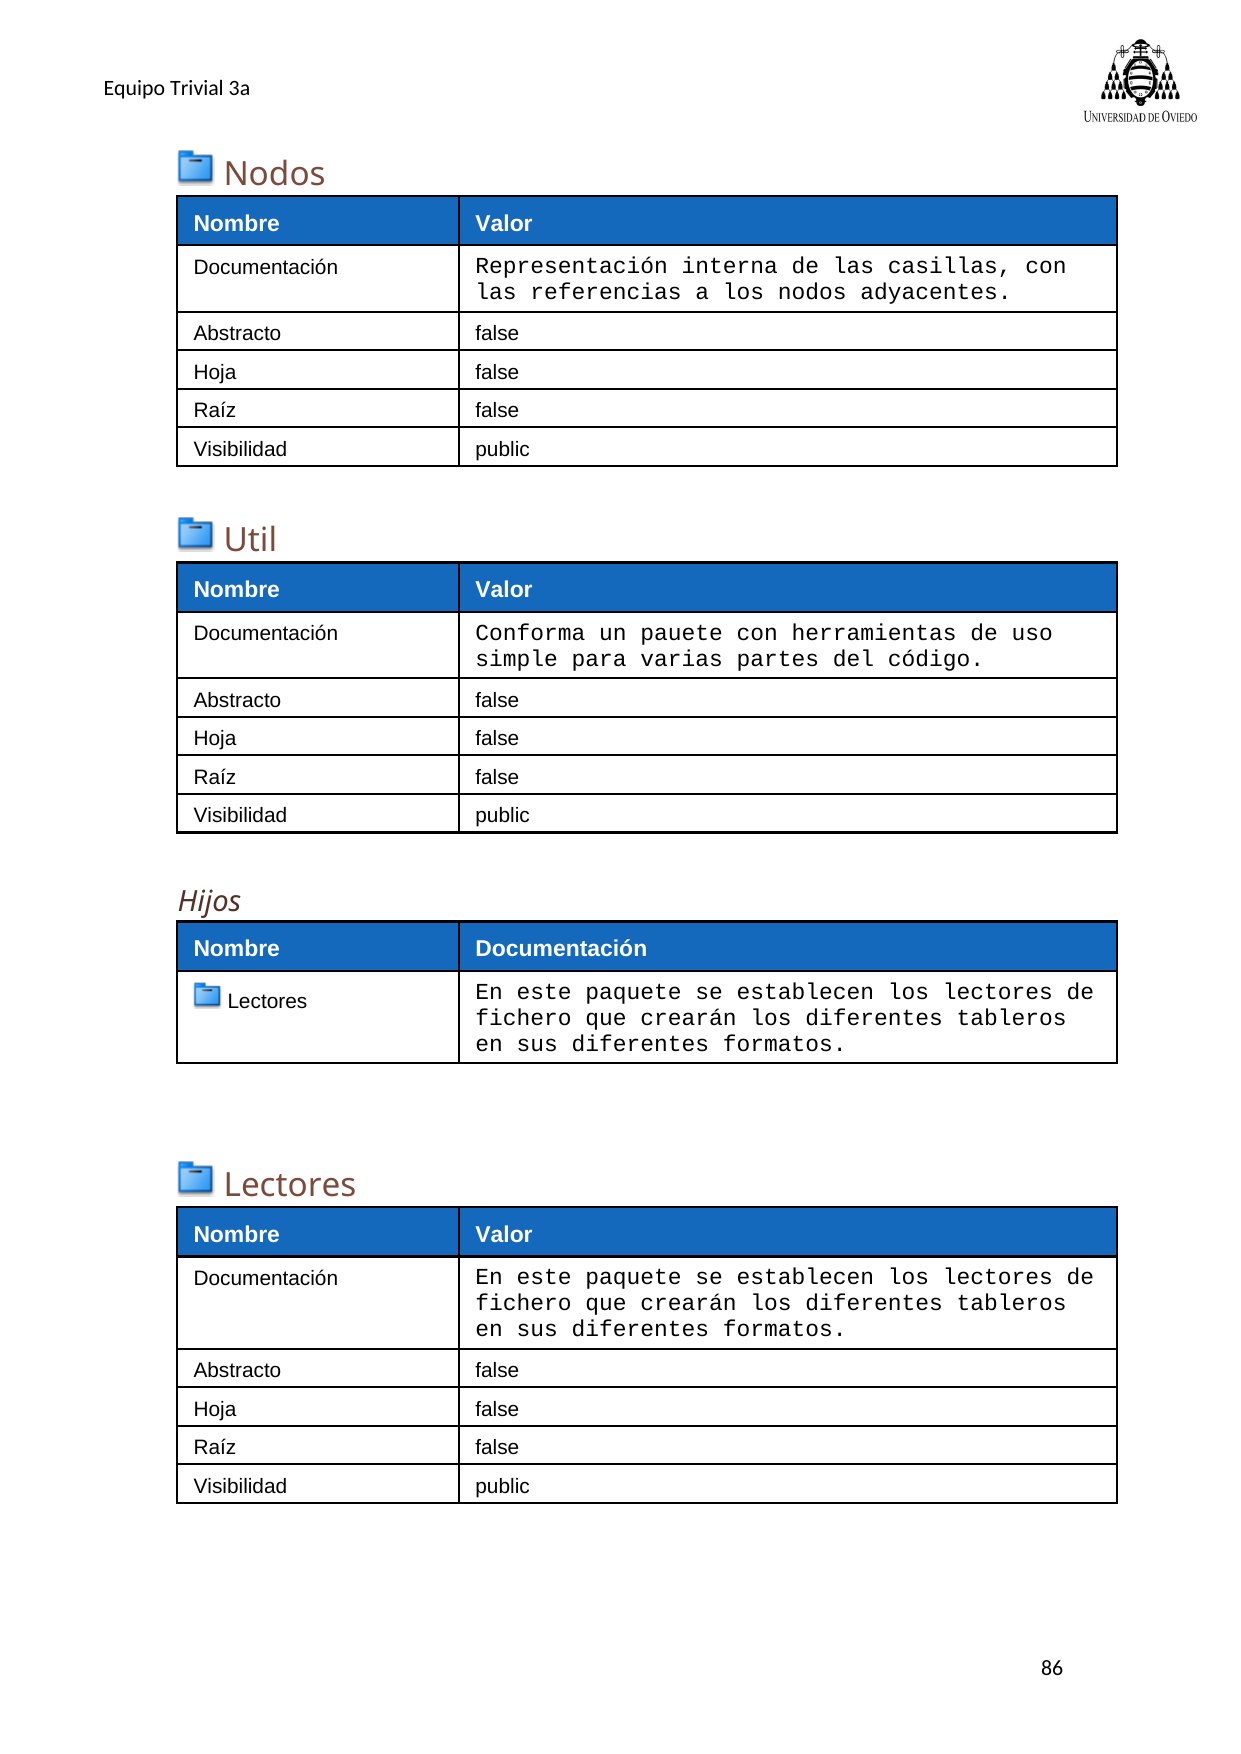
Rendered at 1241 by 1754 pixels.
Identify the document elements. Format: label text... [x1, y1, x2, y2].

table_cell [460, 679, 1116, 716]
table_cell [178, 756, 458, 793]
picture [177, 514, 215, 552]
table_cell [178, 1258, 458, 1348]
subtitle Hijos [177, 881, 1063, 920]
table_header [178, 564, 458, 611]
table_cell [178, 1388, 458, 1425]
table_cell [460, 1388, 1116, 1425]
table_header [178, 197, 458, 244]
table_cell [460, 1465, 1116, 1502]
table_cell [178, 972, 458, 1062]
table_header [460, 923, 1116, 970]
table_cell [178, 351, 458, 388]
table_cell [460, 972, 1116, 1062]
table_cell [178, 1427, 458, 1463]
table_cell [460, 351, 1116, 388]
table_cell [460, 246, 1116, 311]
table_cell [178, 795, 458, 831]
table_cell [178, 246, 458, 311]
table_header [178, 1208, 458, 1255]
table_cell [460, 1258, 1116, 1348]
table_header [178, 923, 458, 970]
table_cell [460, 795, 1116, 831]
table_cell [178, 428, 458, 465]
picture [177, 147, 215, 186]
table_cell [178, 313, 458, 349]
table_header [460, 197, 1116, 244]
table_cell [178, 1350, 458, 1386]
picture [1077, 35, 1198, 123]
picture [177, 1158, 215, 1197]
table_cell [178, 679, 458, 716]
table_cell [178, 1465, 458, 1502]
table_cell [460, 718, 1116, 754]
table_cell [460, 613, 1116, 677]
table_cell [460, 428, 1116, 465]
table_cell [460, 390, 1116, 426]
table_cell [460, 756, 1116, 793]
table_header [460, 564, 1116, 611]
subtitle Util [177, 514, 1063, 561]
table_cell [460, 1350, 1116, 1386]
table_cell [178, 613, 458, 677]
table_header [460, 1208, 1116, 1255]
subtitle Nodos [177, 148, 1063, 195]
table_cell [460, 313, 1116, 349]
subtitle Lectores [177, 1159, 1063, 1206]
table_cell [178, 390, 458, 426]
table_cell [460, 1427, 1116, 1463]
picture [193, 980, 222, 1009]
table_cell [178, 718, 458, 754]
